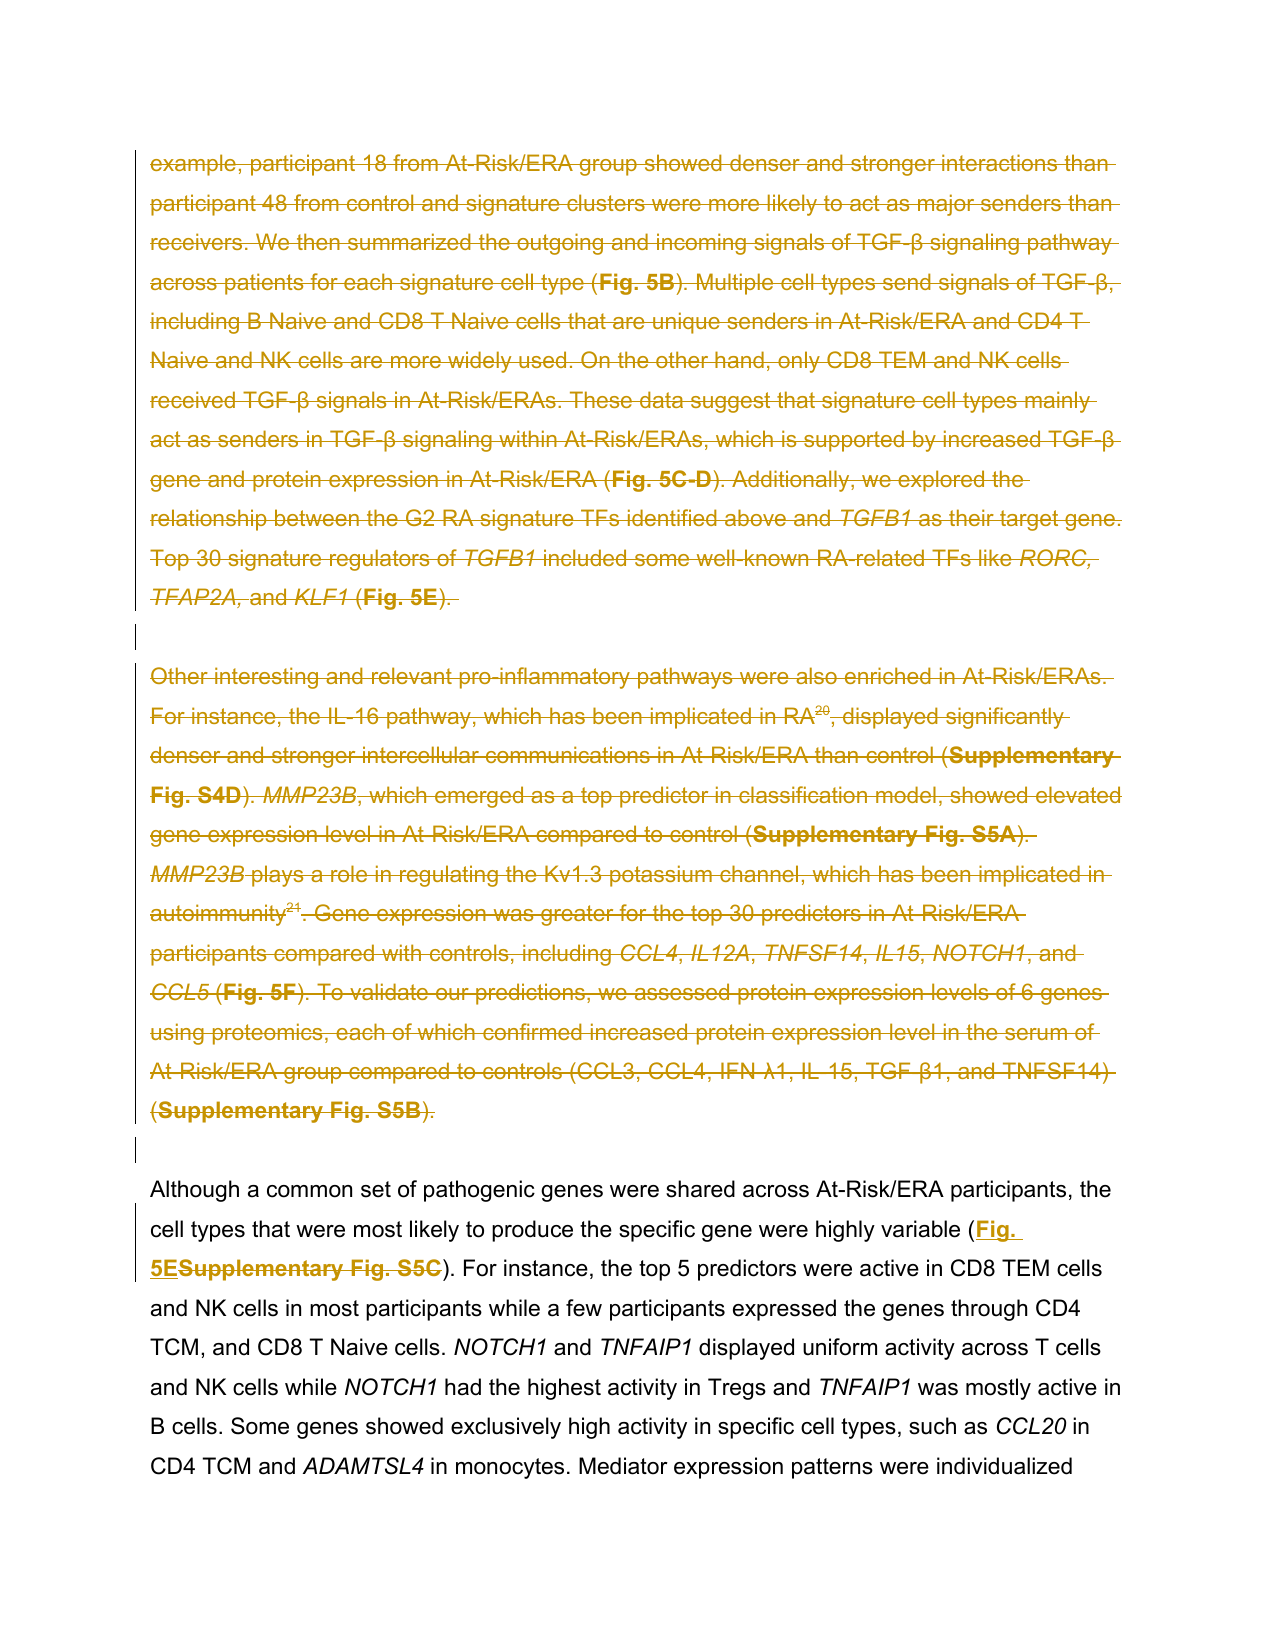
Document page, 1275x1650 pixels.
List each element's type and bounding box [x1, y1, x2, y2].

text [150, 1176, 1125, 1479]
